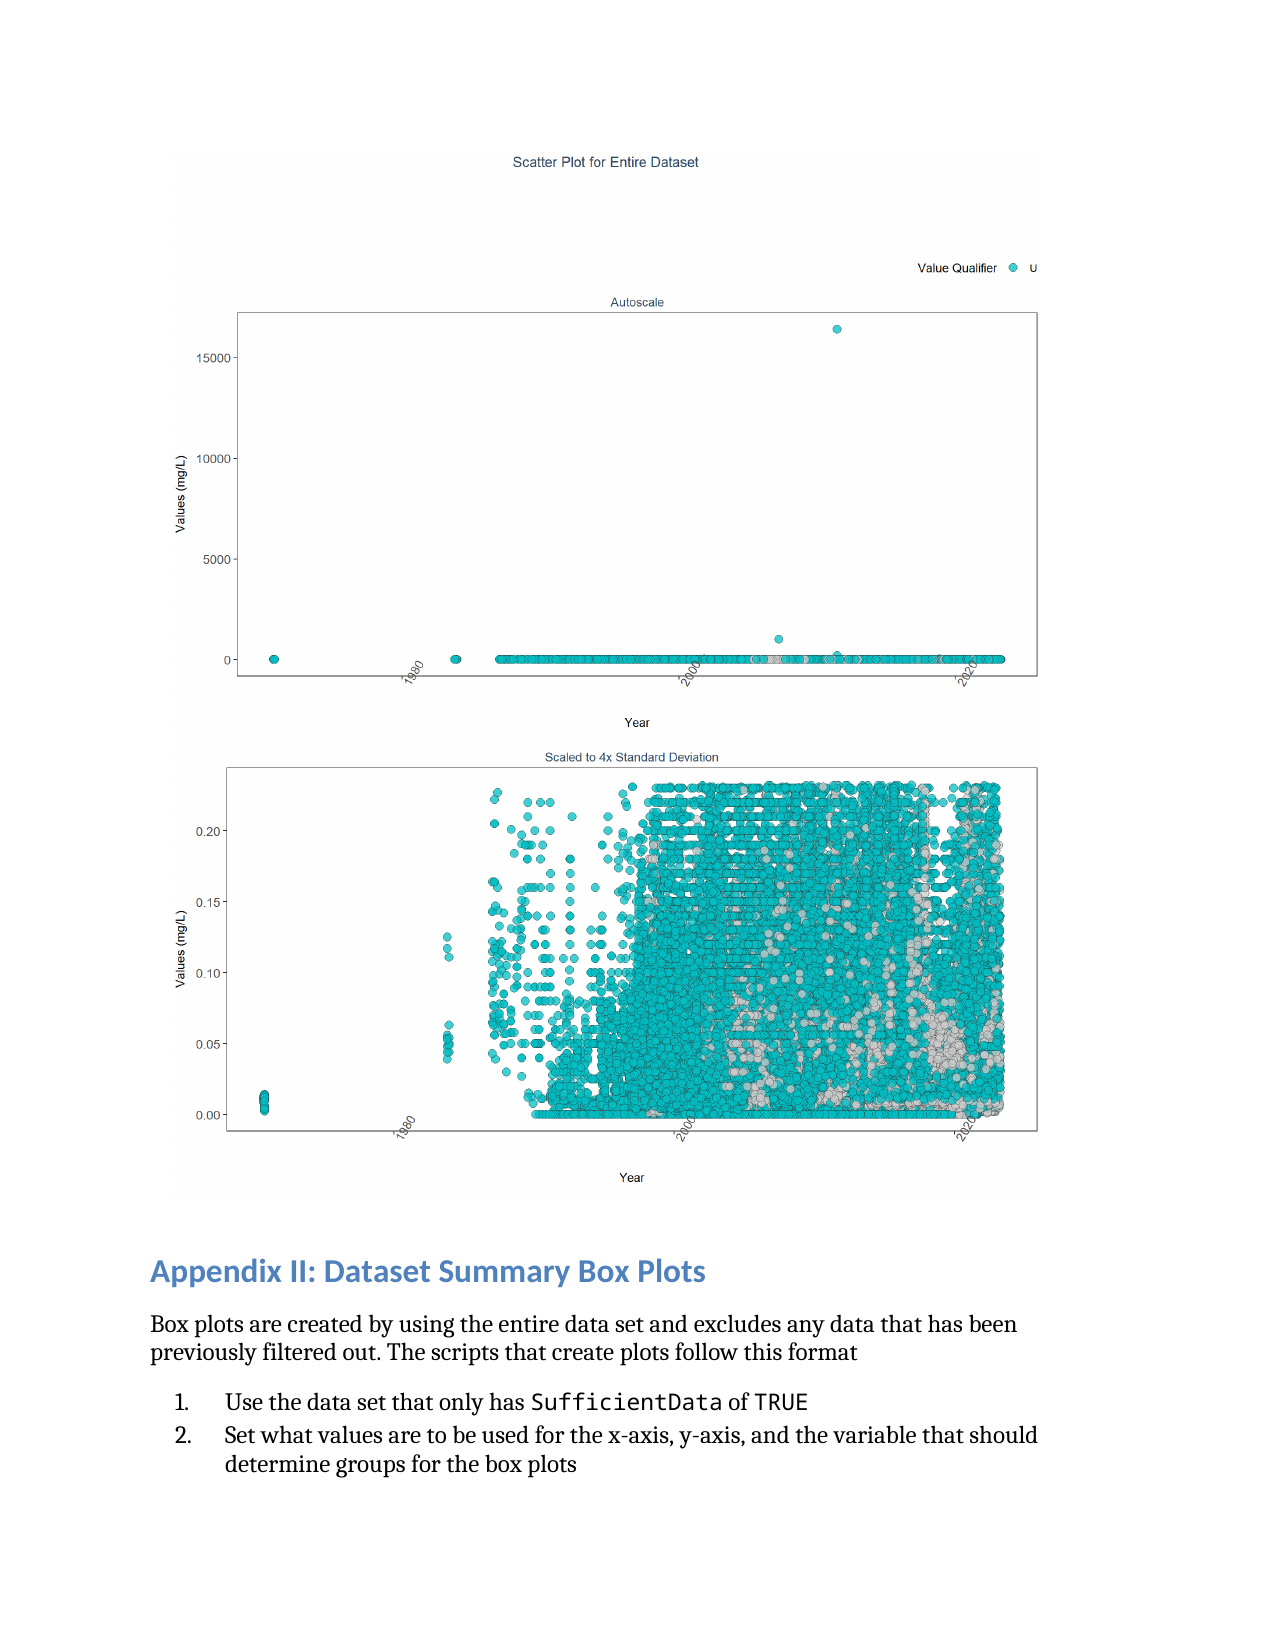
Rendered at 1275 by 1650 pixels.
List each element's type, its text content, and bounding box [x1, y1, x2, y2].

list Set what values are to be used for the x-axis, y-axis, and the variable that should determine groups for the box plots [175, 1421, 1125, 1478]
picture [168, 150, 1044, 1200]
text Box plots are created by using the entire data set and excludes any data that has been previously filtered out. The scripts that create plots follow this format [150, 1309, 1125, 1367]
list Use the data set that only has SufficientData of TRUE [175, 1386, 1125, 1417]
subtitle Appendix II: Dataset Summary Box Plots [150, 1250, 1125, 1291]
